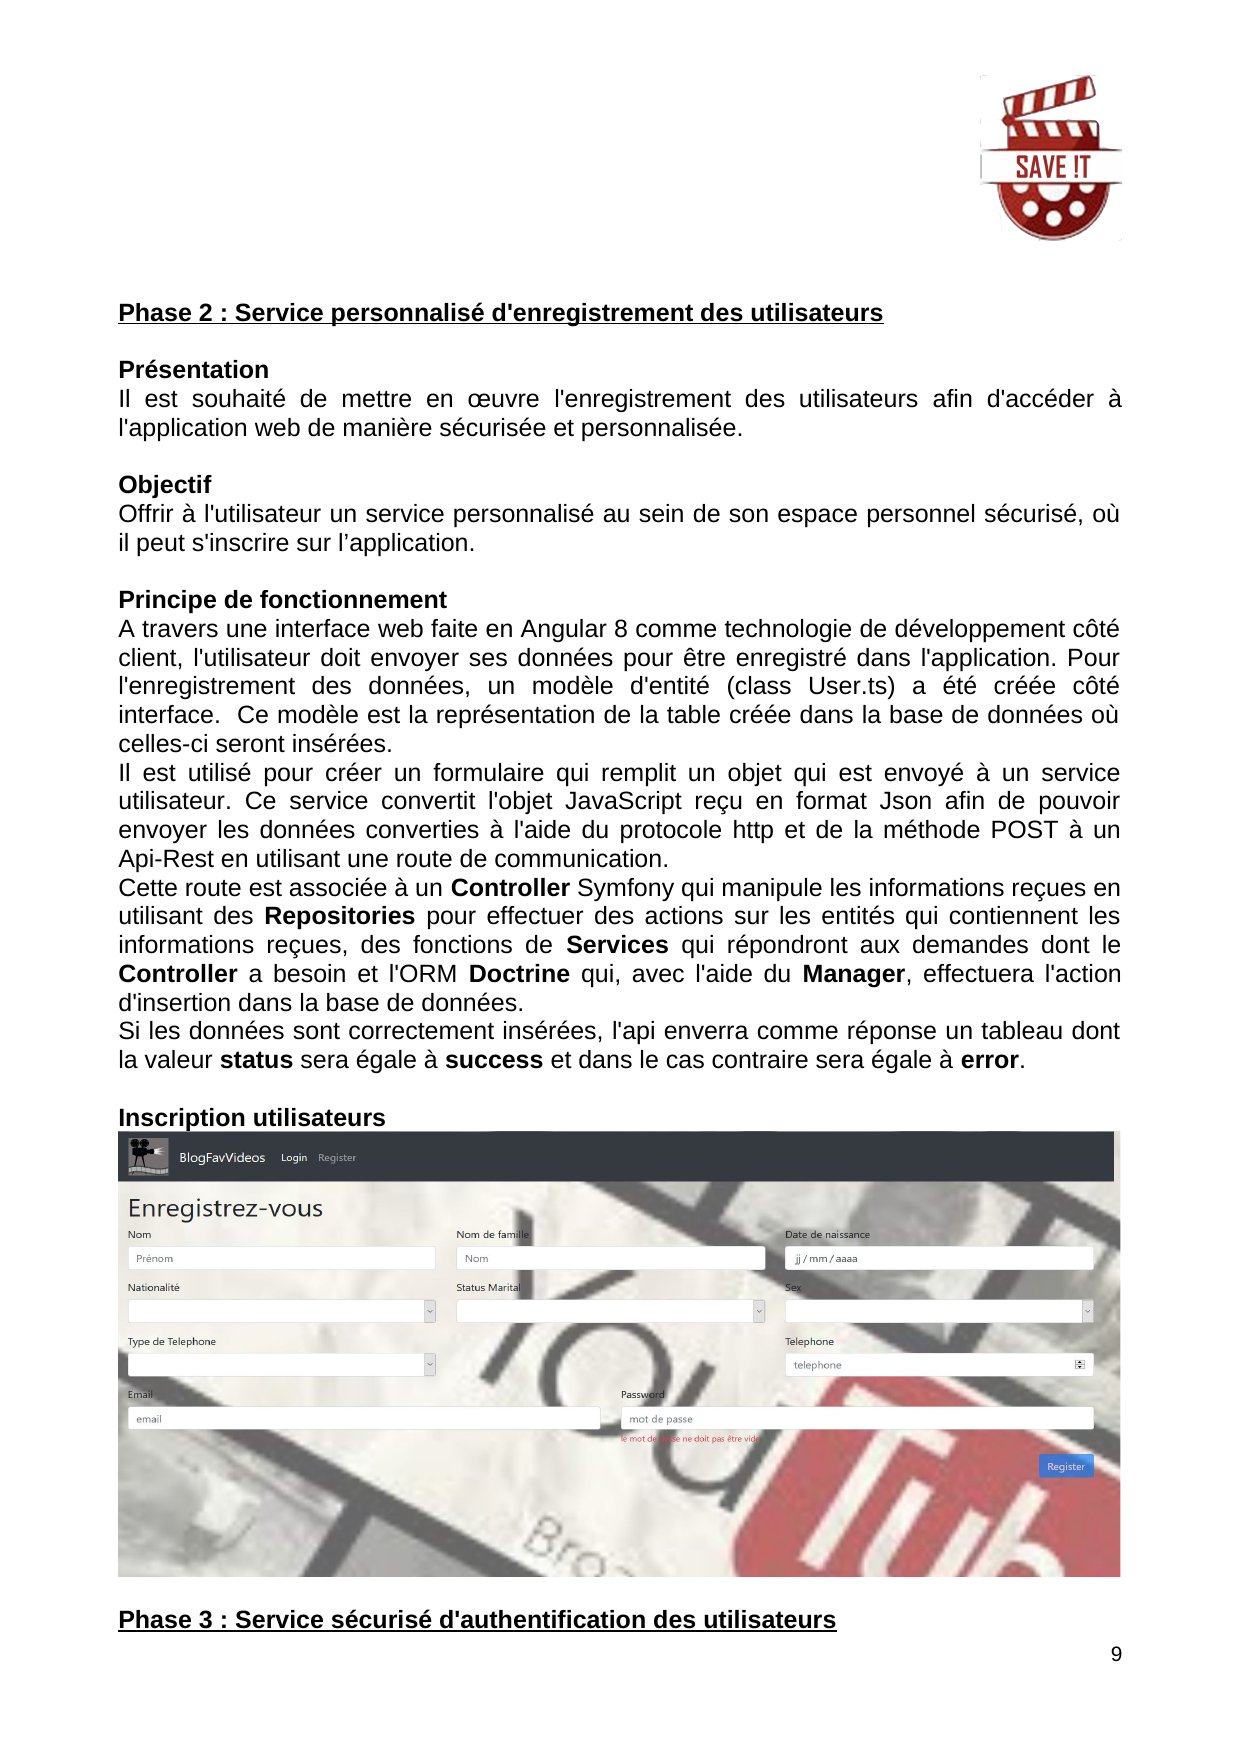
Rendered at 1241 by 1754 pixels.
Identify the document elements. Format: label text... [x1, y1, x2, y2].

text L'utilisateur doit s'identifier avec un e-mail et un mot de passe. Ces données seront utilisées pour remplir un objet en utilisant le ngModel (showing data binding) du formulaire. Cet objet sera envoyé à un service qui en utilisant le protocole http, enverra par la méthode POST les données. Cet envoi sera effectué en utilisant une route vers une Api-Rest qui vérifiera si les données envoyées correspondent aux données stockées dans la base de données. Si la réponse de l'Api est positive, l'utilisateur aura accès à l'application et dans le cas contraire, il aura un message de refus d'accès. [118, 1404, 1122, 1605]
picture [978, 73, 1123, 241]
text Inscription utilisateurs [118, 470, 1122, 499]
text Il est souhaité de mettre en œuvre un service d'authentification pour donner à l’utilisateur une fois enregistré dans l'application, la possibilité de s'authentifier et accéder à son espace personnel. [118, 1117, 1122, 1203]
text Phase 3 : Service sécurisé d'authentification des utilisateurs [118, 973, 1122, 1002]
text Assurer la sécurité des données et de l'espace personnel de chaque utilisateur. [118, 1289, 1122, 1318]
text Objectif [118, 1232, 1122, 1260]
text Cette route est associée à un Controller Symfony qui manipule les informations reçues en utilisant des Repositories pour effectuer des actions sur les entités qui contiennent les informations reçues, des fonctions de Services qui répondront aux demandes dont le Controller a besoin et l'ORM Doctrine qui, avec l'aide du Manager, effectuera l'action d'insertion dans la base de données. [118, 240, 1122, 384]
text Si les données sont correctement insérées, l'api enverra comme réponse un tableau dont la valeur status sera égale à success et dans le cas contraire sera égale à error. [118, 384, 1122, 441]
text Présentation [118, 1059, 1122, 1088]
picture [118, 498, 1121, 945]
text Principe de fonctionnement [118, 1347, 1122, 1375]
